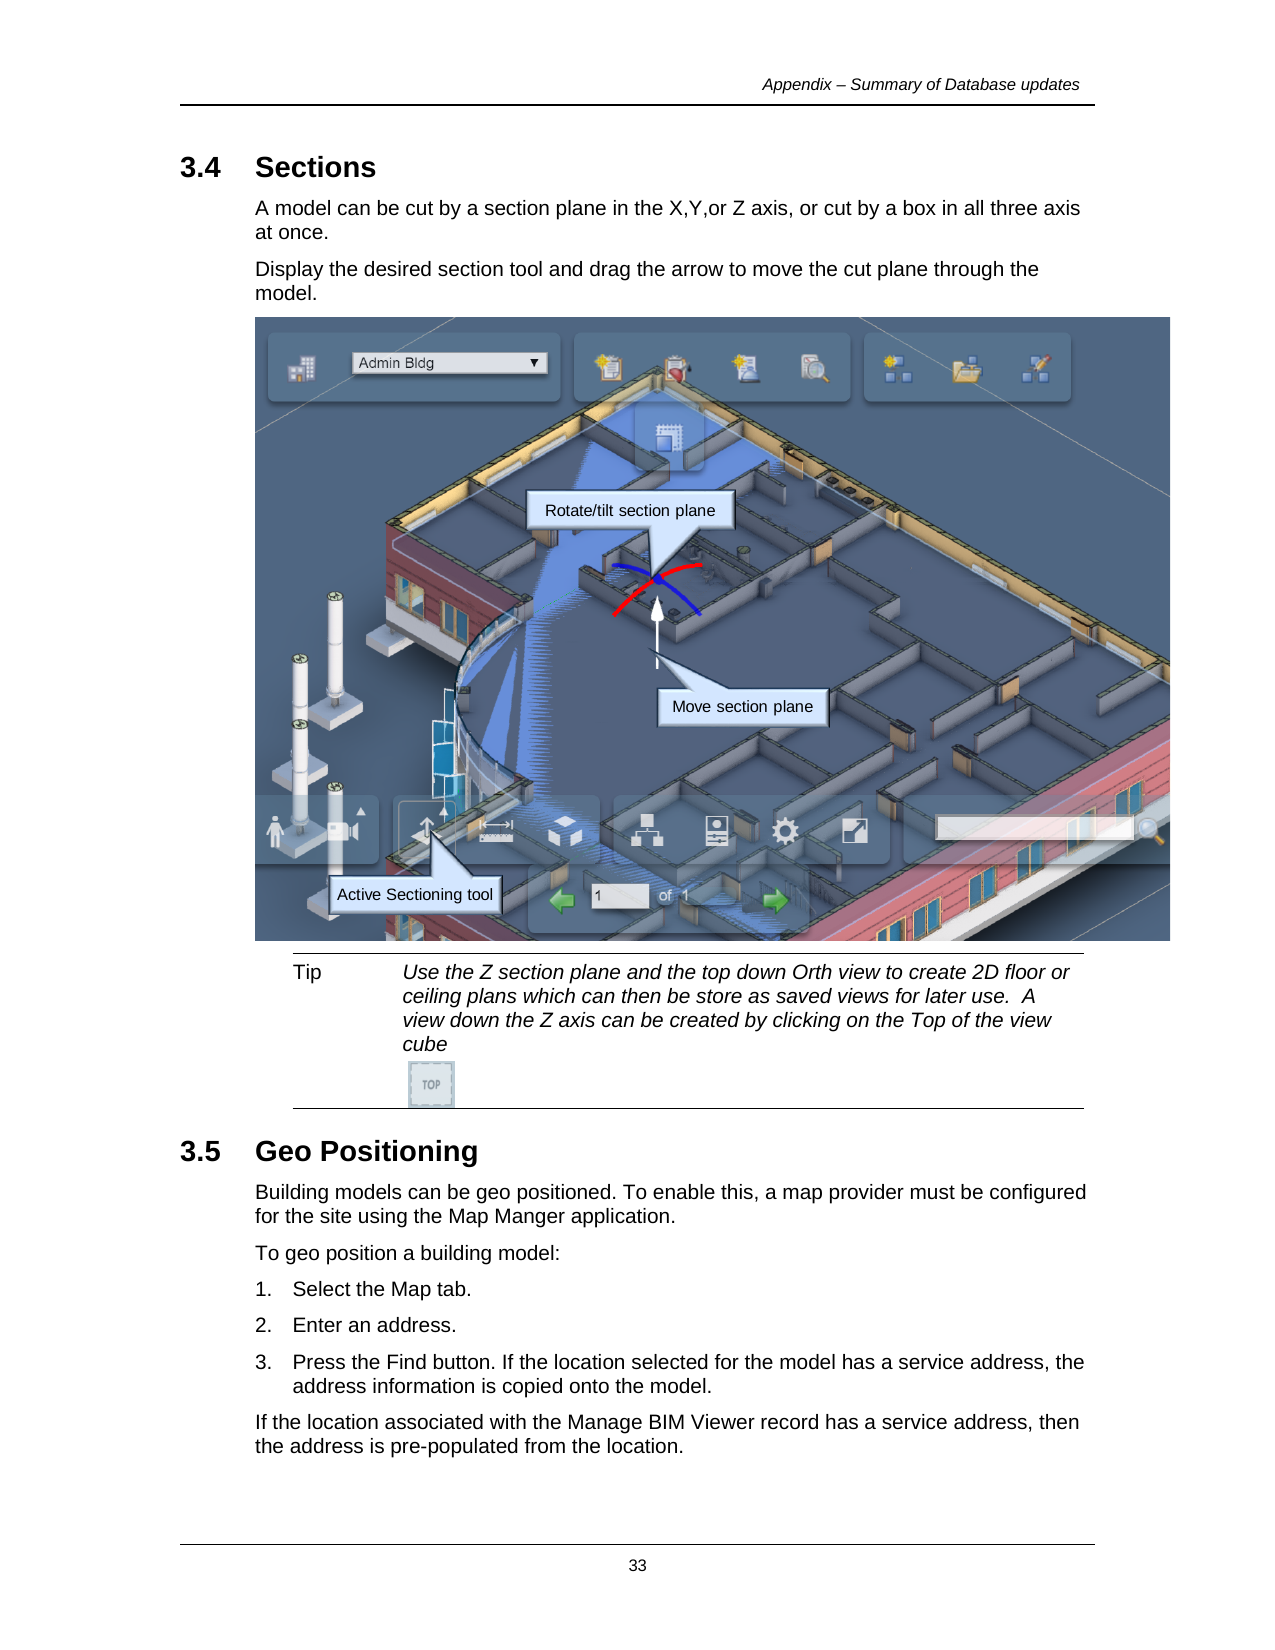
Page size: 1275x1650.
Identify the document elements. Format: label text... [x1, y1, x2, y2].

text To geo position a building model: [255, 1240, 1095, 1264]
text A model can be cut by a section plane in the X,Y,or Z axis, or cut by a box in all three axis at once. [255, 196, 1095, 244]
table_header Tip [293, 954, 402, 1108]
picture [408, 1061, 455, 1108]
list Press the Find button. If the location selected for the model has a service address, the address information is copied onto the model. [255, 1350, 1095, 1398]
text Display the desired section tool and drag the arrow to move the cut plane through the model. [255, 256, 1095, 304]
subtitle Geo Positioning [180, 1134, 1095, 1167]
text If the location associated with the Manage BIM Viewer record has a service address, then the address is pre-populated from the location. [255, 1410, 1095, 1458]
table_header Use the Z section plane and the top down Orth view to create 2D floor or ceiling plans which can then be store as saved views for later use. A view down the Z axis can be created by clicking on the Top of the view cube [402, 954, 1084, 1108]
text Building models can be geo positioned. To enable this, a map provider must be configured for the site using the Map Manger application. [255, 1180, 1095, 1228]
subtitle Sections [180, 150, 1095, 183]
list Select the Map tab. [255, 1277, 1095, 1301]
list Enter an address. [255, 1313, 1095, 1337]
